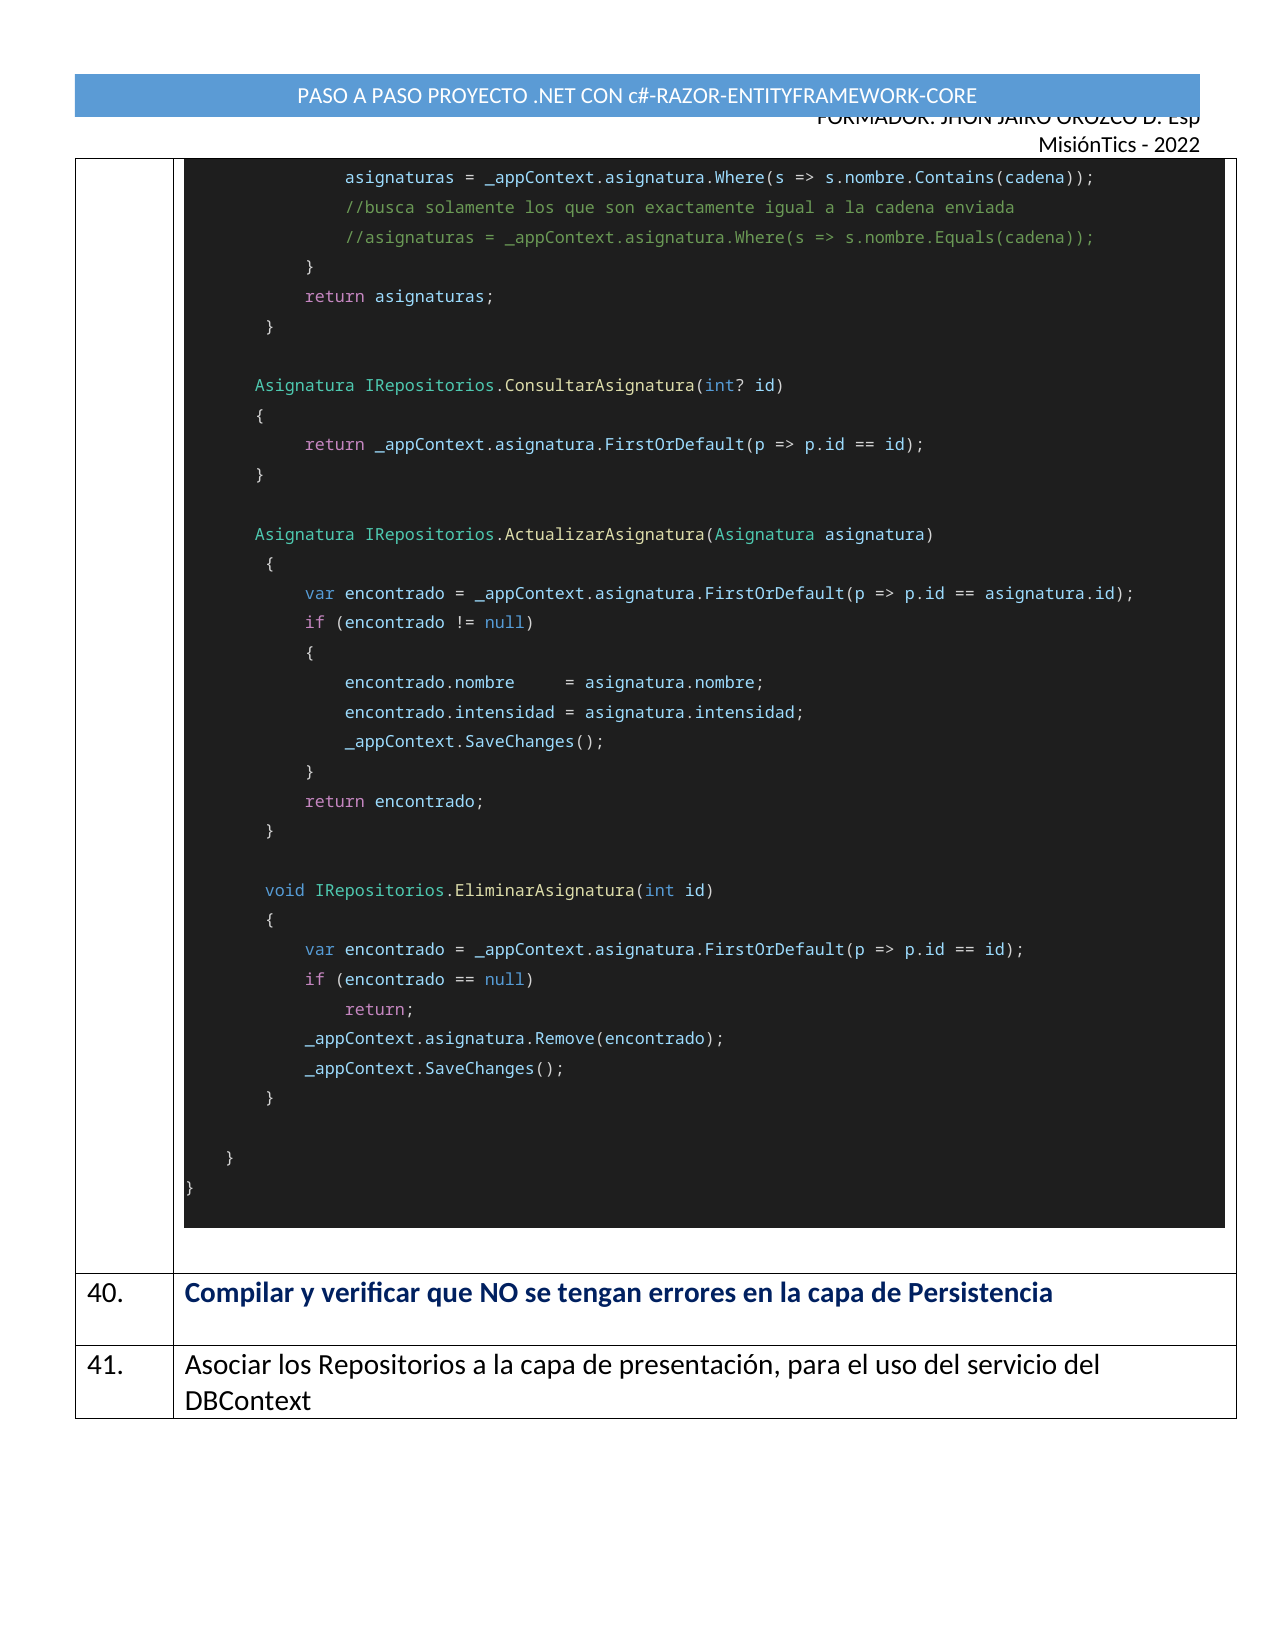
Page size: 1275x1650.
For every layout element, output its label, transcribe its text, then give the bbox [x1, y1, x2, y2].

table_cell [76, 159, 173, 1273]
table_cell [76, 1274, 173, 1345]
table_cell [76, 1346, 173, 1417]
table_cell Asociar los Repositorios a la capa de presentación, para el uso del servicio del DBContext [174, 1346, 1236, 1417]
table_cell Compilar y verificar que NO se tengan errores en la capa de Persistencia [174, 1274, 1236, 1345]
